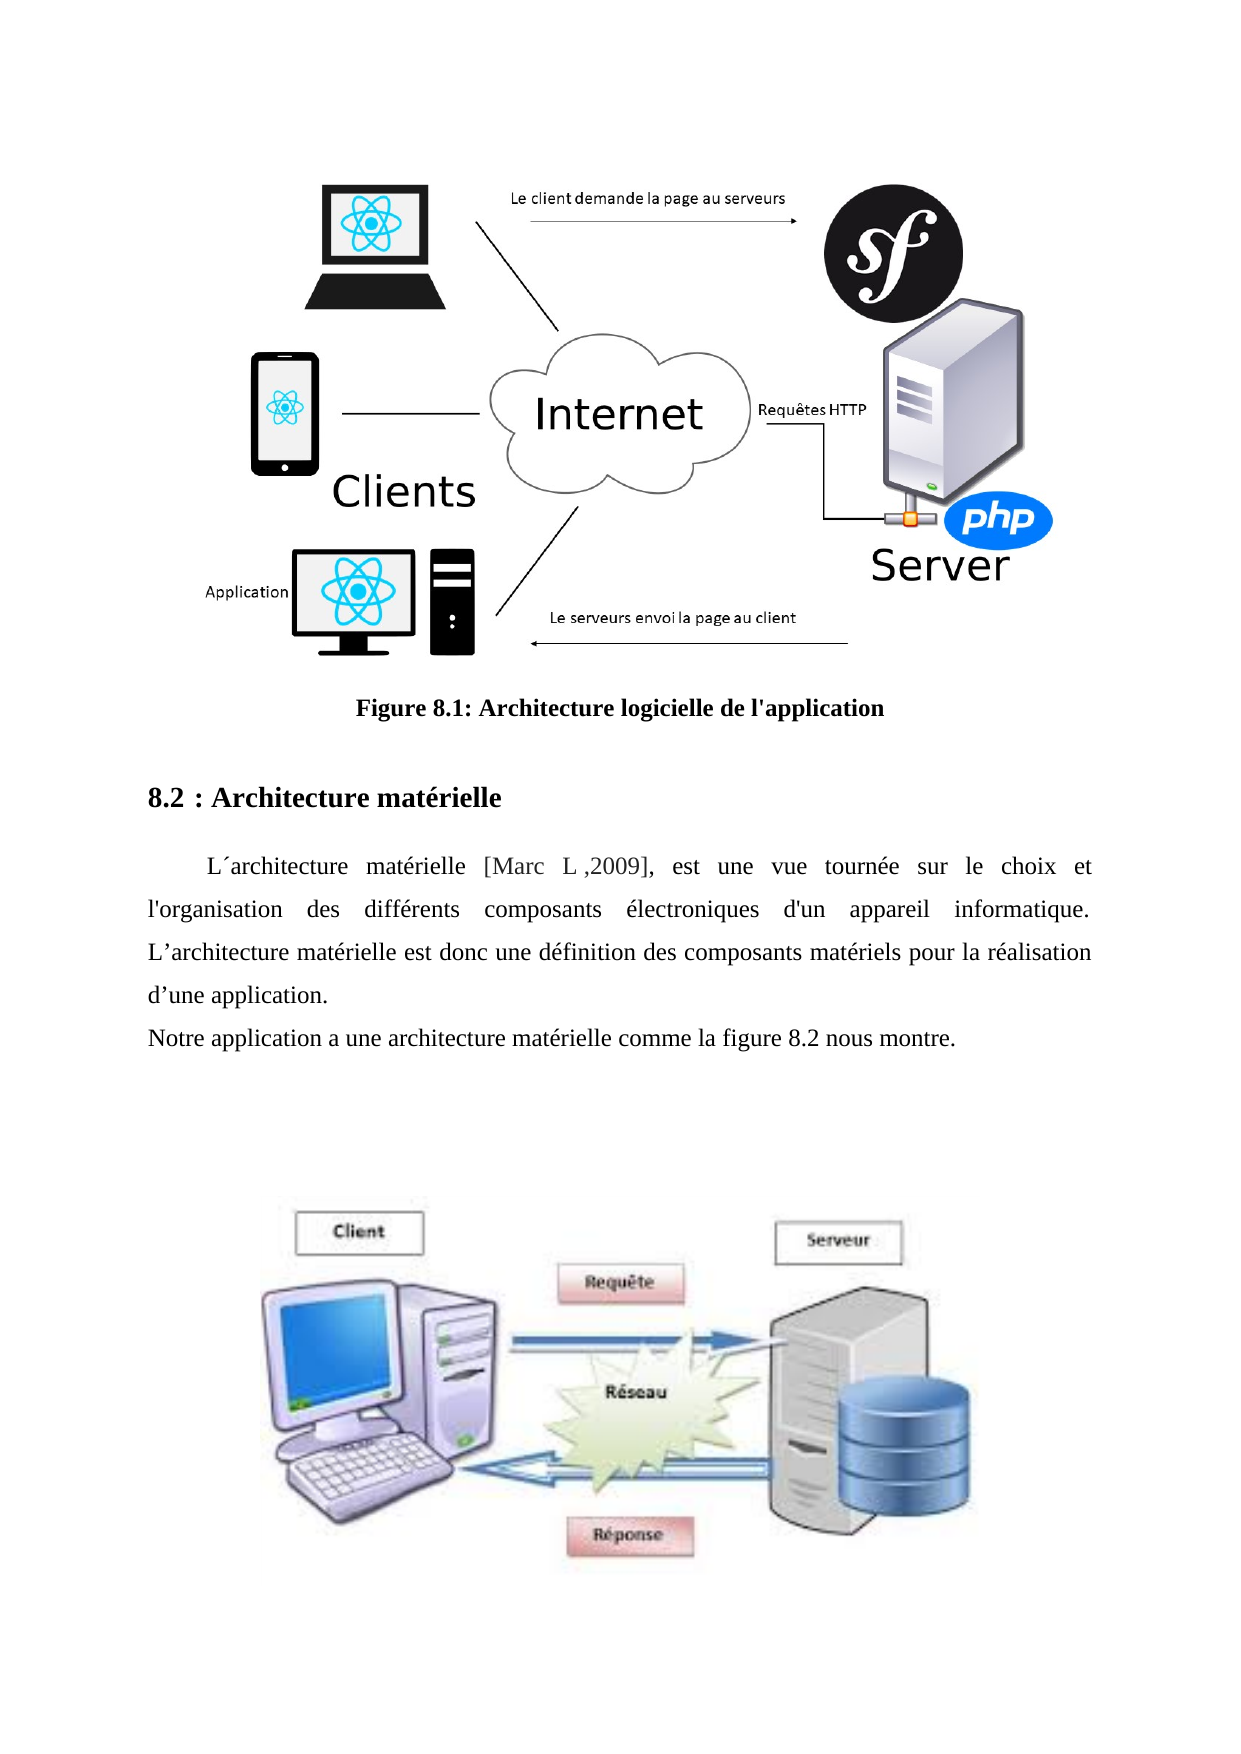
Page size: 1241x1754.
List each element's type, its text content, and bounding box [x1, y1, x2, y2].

text L´architecture matérielle [Marc L ,2009], est une vue tournée sur le choix et l'organisation des différents composants électroniques d'un appareil informatique. L’architecture matérielle est donc une définition des composants matériels pour la réalisation d’une application. [148, 851, 1093, 1009]
text Figure 8.1: Architecture logicielle de l'application [148, 693, 1093, 722]
text Notre application a une architecture matérielle comme la figure 8.2 nous montre. [148, 1023, 1093, 1052]
list : Architecture matérielle [148, 780, 1093, 813]
picture [147, 147, 1093, 680]
